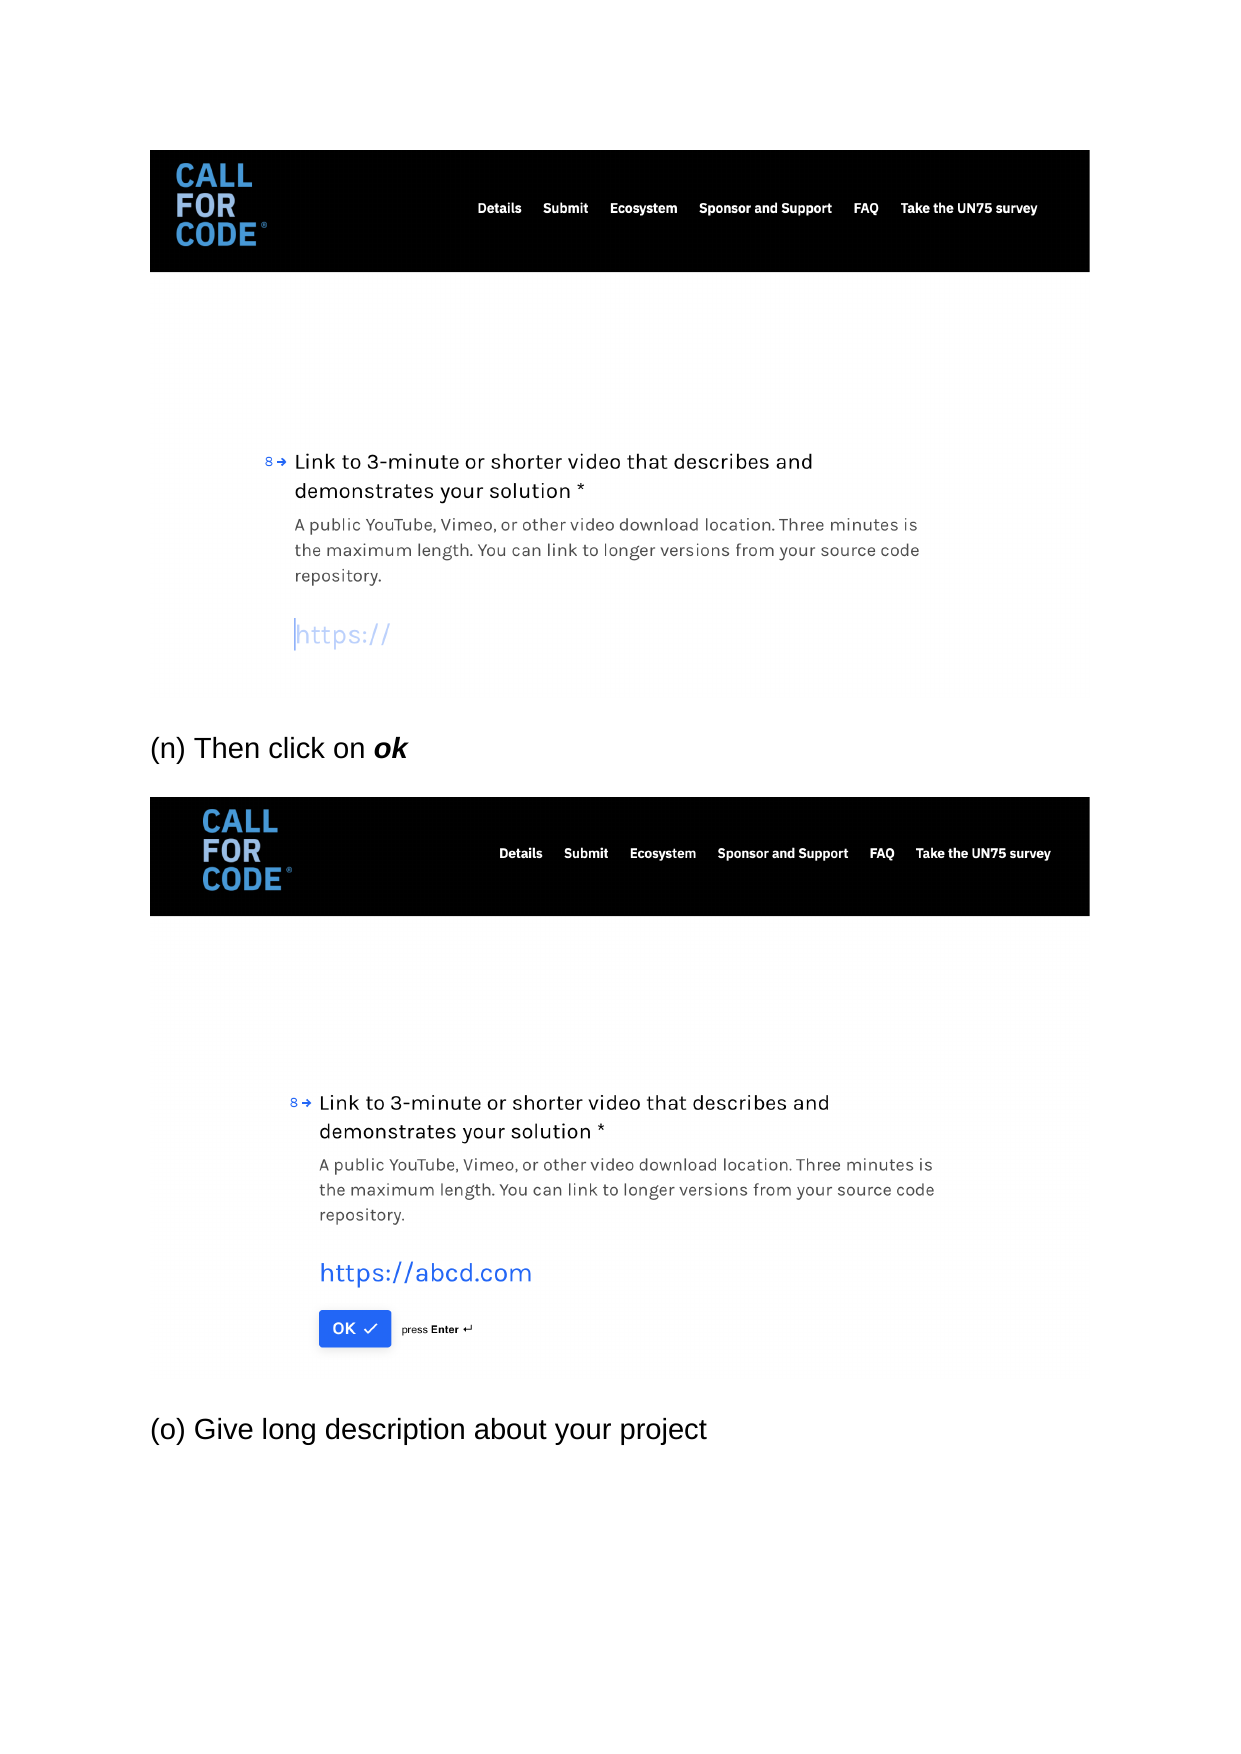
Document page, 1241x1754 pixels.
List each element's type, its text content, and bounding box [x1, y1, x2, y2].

text (o) Give long description about your project [150, 1412, 1090, 1446]
text (n) Then click on ok [150, 731, 1090, 764]
picture [150, 797, 1090, 1379]
picture [150, 150, 1090, 698]
